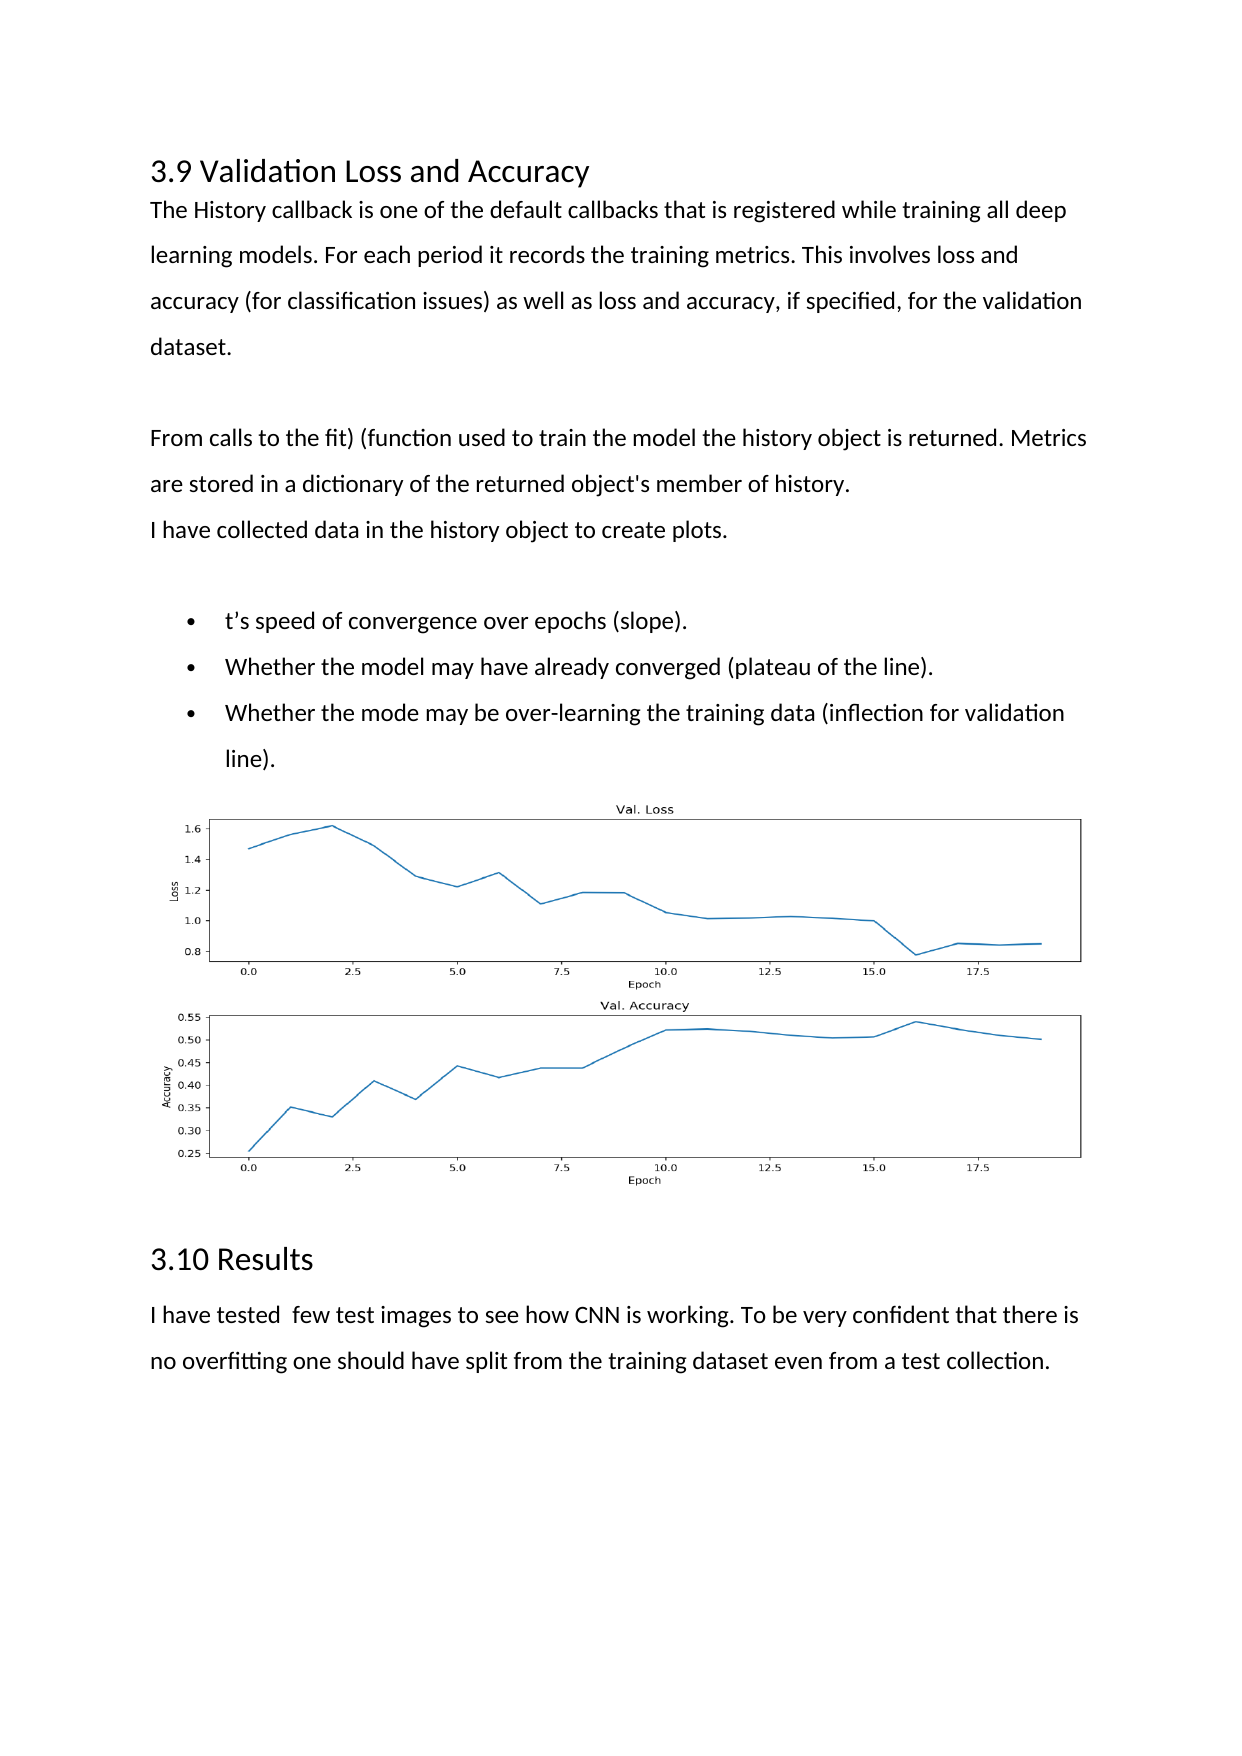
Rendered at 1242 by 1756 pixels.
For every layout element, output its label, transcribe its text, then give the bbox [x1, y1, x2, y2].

text I have tested few test images to see how CNN is working. To be very confident that there is no overfitting one should have split from the training dataset even from a test collection. [150, 1299, 1092, 1376]
text From calls to the fit) (function used to train the model the history object is returned. Metrics are stored in a dictionary of the returned object's member of history. [150, 423, 1092, 499]
picture [150, 794, 1092, 1196]
subtitle 3.10 Results [150, 1238, 1092, 1279]
list t’s speed of convergence over epochs (slope). [187, 606, 1092, 636]
list Whether the model may have already converged (plateau of the line). [187, 651, 1092, 682]
list Whether the mode may be over-learning the training data (inflection for validation line). [187, 697, 1092, 773]
text The History callback is one of the default callbacks that is registered while training all deep learning models. For each period it records the training metrics. This involves loss and accuracy (for classification issues) as well as loss and accuracy, if specified, for the validation dataset. [150, 194, 1092, 362]
text I have collected data in the history object to create plots. [150, 514, 1092, 544]
subtitle 3.9 Validation Loss and Accuracy [150, 150, 1092, 191]
